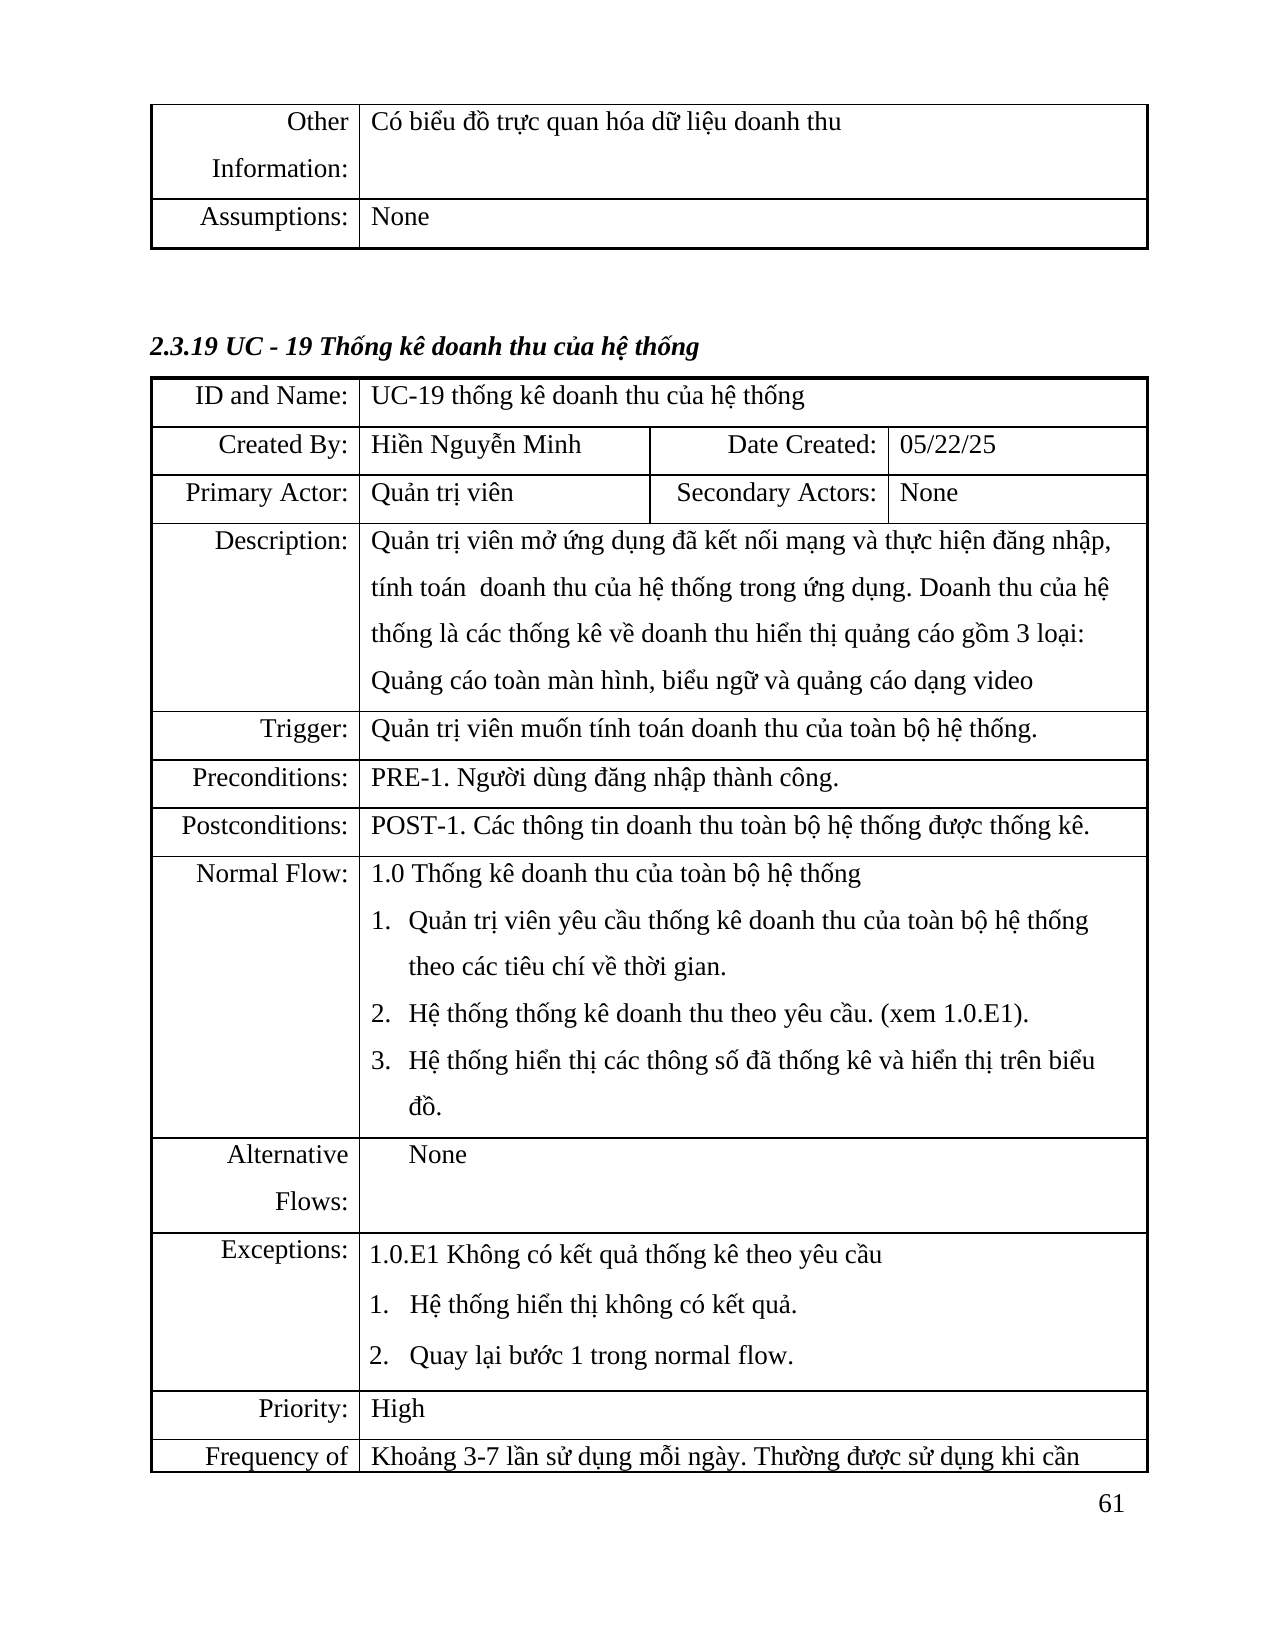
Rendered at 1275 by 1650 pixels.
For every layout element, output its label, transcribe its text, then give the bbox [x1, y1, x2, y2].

table_cell Primary Actor: [153, 476, 359, 523]
table_cell Date Created: [651, 428, 888, 474]
table_cell Postconditions: [153, 809, 359, 856]
table_cell Created By: [153, 428, 359, 474]
table_cell None [360, 1139, 1146, 1232]
table_cell None [889, 476, 1146, 523]
table_cell PRE-1. Người dùng đăng nhập thành công. [360, 761, 1146, 807]
table_cell None [360, 200, 1146, 247]
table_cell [360, 1440, 1146, 1471]
table_cell Preconditions: [153, 761, 359, 807]
table_cell POST-1. Các thông tin doanh thu toàn bộ hệ thống được thống kê. [360, 809, 1146, 856]
table_cell Hiền Nguyễn Minh [360, 428, 649, 474]
table_cell High [360, 1392, 1146, 1438]
table_cell Trigger: [153, 712, 359, 759]
table_cell Normal Flow: [153, 857, 359, 1137]
table_cell Alternative Flows: [153, 1139, 359, 1232]
table_cell Frequency of Use: [153, 1440, 359, 1471]
table_cell Có biểu đồ trực quan hóa dữ liệu doanh thu [360, 105, 1146, 198]
table_cell 1.0 Thống kê doanh thu của toàn bộ hệ thống Quản trị viên yêu cầu thống kê doanh thu của toàn bộ hệ thống theo các tiêu chí về thời gian. Hệ thống thống kê doanh thu theo yêu cầu. (xem 1.0.E1). Hệ thống hiển thị các thông số đã thống kê và hiển thị trên biểu đồ. [360, 857, 1146, 1137]
table_header ID and Name: [153, 380, 359, 426]
table_cell Exceptions: [153, 1234, 359, 1390]
table_cell Secondary Actors: [651, 476, 888, 523]
table_cell Quản trị viên muốn tính toán doanh thu của toàn bộ hệ thống. [360, 712, 1146, 759]
table_cell Quản trị viên mở ứng dụng đã kết nối mạng và thực hiện đăng nhập, tính toán doanh thu của hệ thống trong ứng dụng. Doanh thu của hệ thống là các thống kê về doanh thu hiển thị quảng cáo gồm 3 loại: Quảng cáo toàn màn hình, biểu ngữ và quảng cáo dạng video [360, 524, 1146, 711]
table_cell Other Information: [153, 105, 359, 198]
table_header UC-19 thống kê doanh thu của hệ thống [360, 380, 1146, 426]
table_cell Priority: [153, 1392, 359, 1438]
table_cell Quản trị viên [360, 476, 649, 523]
table_cell Description: [153, 524, 359, 711]
table_cell Assumptions: [153, 200, 359, 247]
table_cell 05/22/25 [889, 428, 1146, 474]
subtitle UC - 19 Thống kê doanh thu của hệ thống [150, 330, 1125, 361]
table_cell 1.0.E1 Không có kết quả thống kê theo yêu cầu 1. Hệ thống hiển thị không có kết quả. 2. Quay lại bước 1 trong normal flow. [360, 1234, 1146, 1390]
